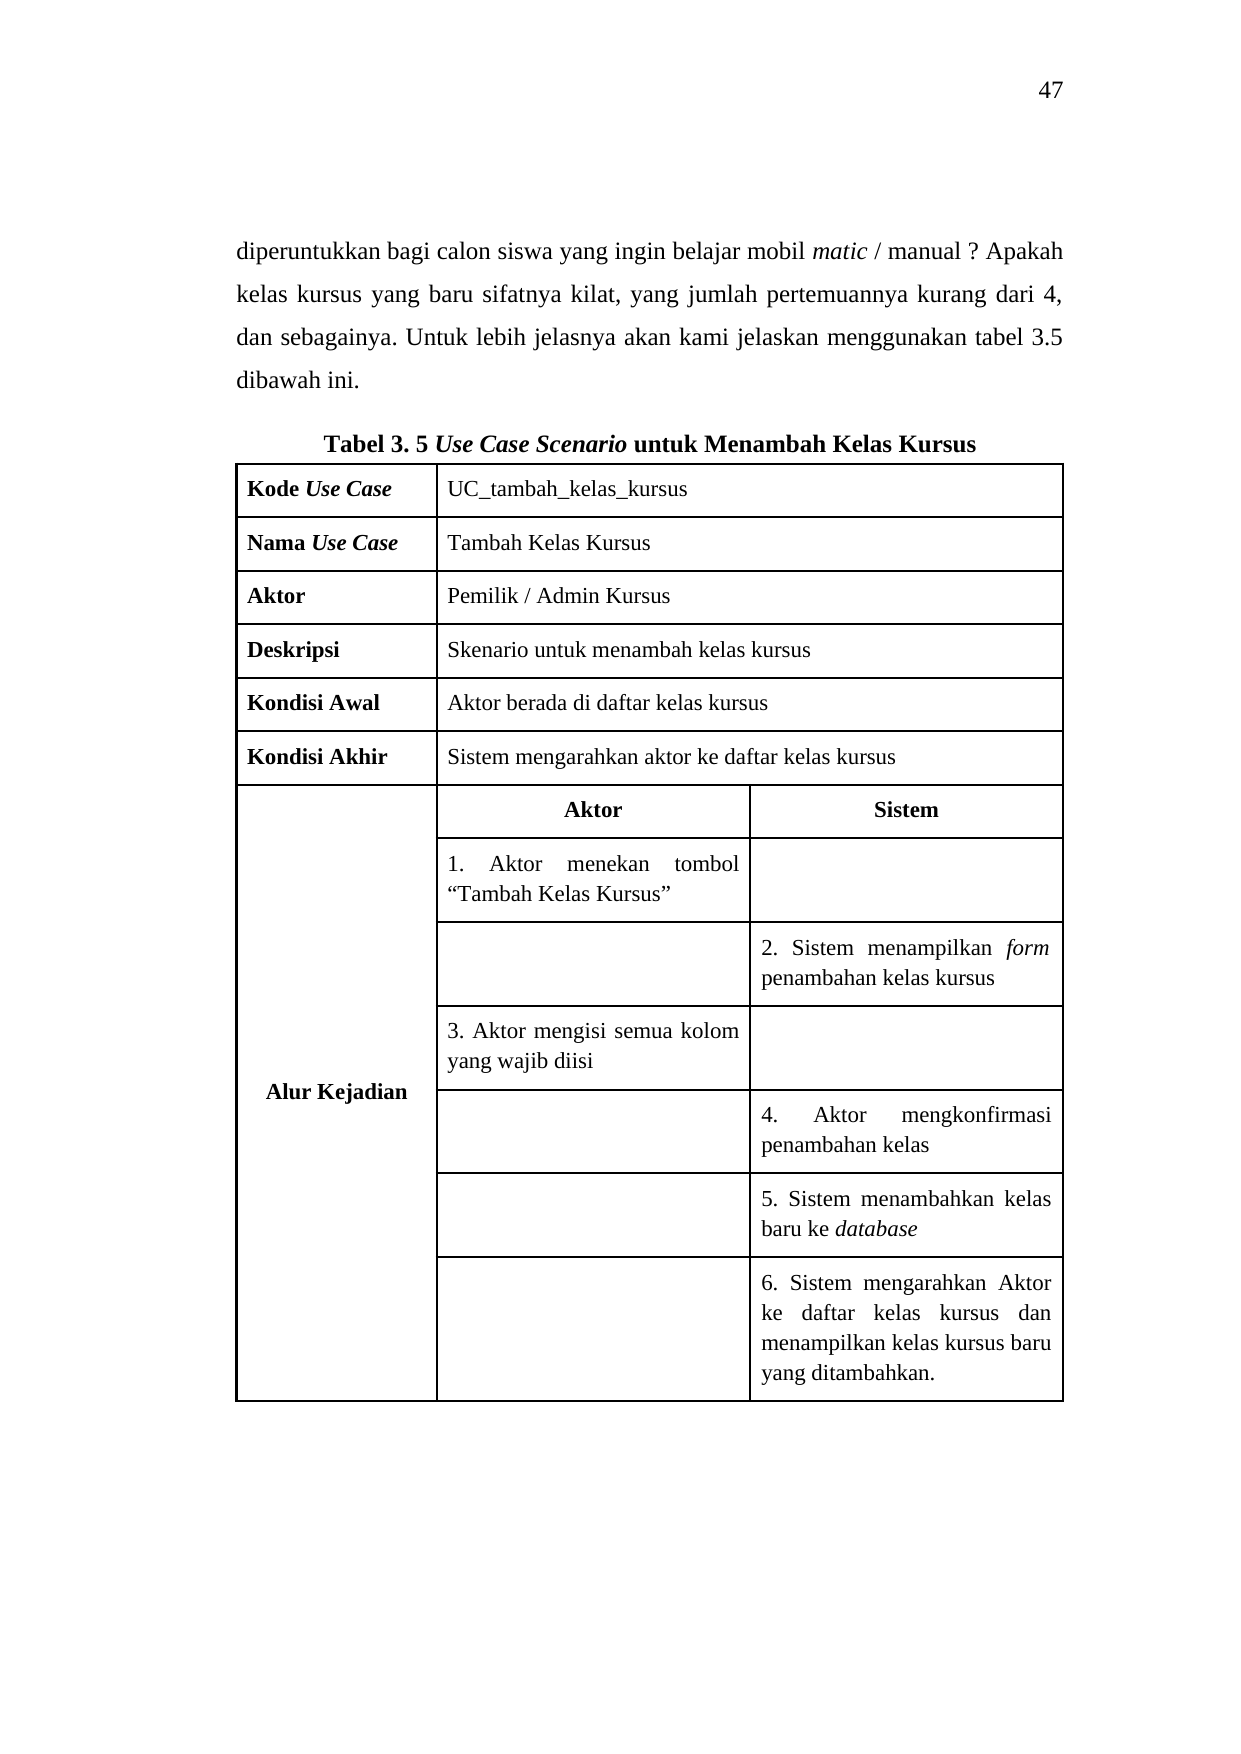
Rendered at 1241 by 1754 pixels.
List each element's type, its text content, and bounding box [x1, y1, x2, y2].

text Tabel 3. 5 Use Case Scenario untuk Menambah Kelas Kursus [236, 429, 1063, 458]
table_cell [438, 1091, 749, 1172]
table_header Kode Use Case [238, 465, 436, 516]
table_cell 2. Sistem menampilkan form penambahan kelas kursus [751, 923, 1062, 1005]
table_cell Sistem mengarahkan aktor ke daftar kelas kursus [438, 732, 1062, 784]
table_cell Skenario untuk menambah kelas kursus [438, 625, 1062, 677]
table_cell Kondisi Akhir [238, 732, 436, 784]
table_cell Pemilik / Admin Kursus [438, 572, 1062, 623]
table_cell Aktor [438, 786, 749, 837]
table_cell Aktor [238, 572, 436, 623]
table_cell 5. Sistem menambahkan kelas baru ke database [751, 1174, 1062, 1256]
table_cell 3. Aktor mengisi semua kolom yang wajib diisi [438, 1007, 749, 1088]
table_cell Nama Use Case [238, 518, 436, 569]
table_cell Sistem [751, 786, 1062, 837]
table_cell Tambah Kelas Kursus [438, 518, 1062, 569]
table_cell [751, 839, 1062, 921]
table_cell 4. Aktor mengkonfirmasi penambahan kelas [751, 1091, 1062, 1172]
table_cell [438, 923, 749, 1005]
table_cell 6. Sistem mengarahkan Aktor ke daftar kelas kursus dan menampilkan kelas kursus baru yang ditambahkan. [751, 1258, 1062, 1400]
table_cell Deskripsi [238, 625, 436, 677]
table_cell Aktor berada di daftar kelas kursus [438, 679, 1062, 730]
table_cell Kondisi Awal [238, 679, 436, 730]
table_cell 1. Aktor menekan tombol “Tambah Kelas Kursus” [438, 839, 749, 921]
table_cell Alur Kejadian [238, 786, 436, 1400]
table_header UC_tambah_kelas_kursus [438, 465, 1062, 516]
table_cell [438, 1174, 749, 1256]
table_cell [751, 1007, 1062, 1088]
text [236, 236, 1063, 394]
table_cell [438, 1258, 749, 1400]
